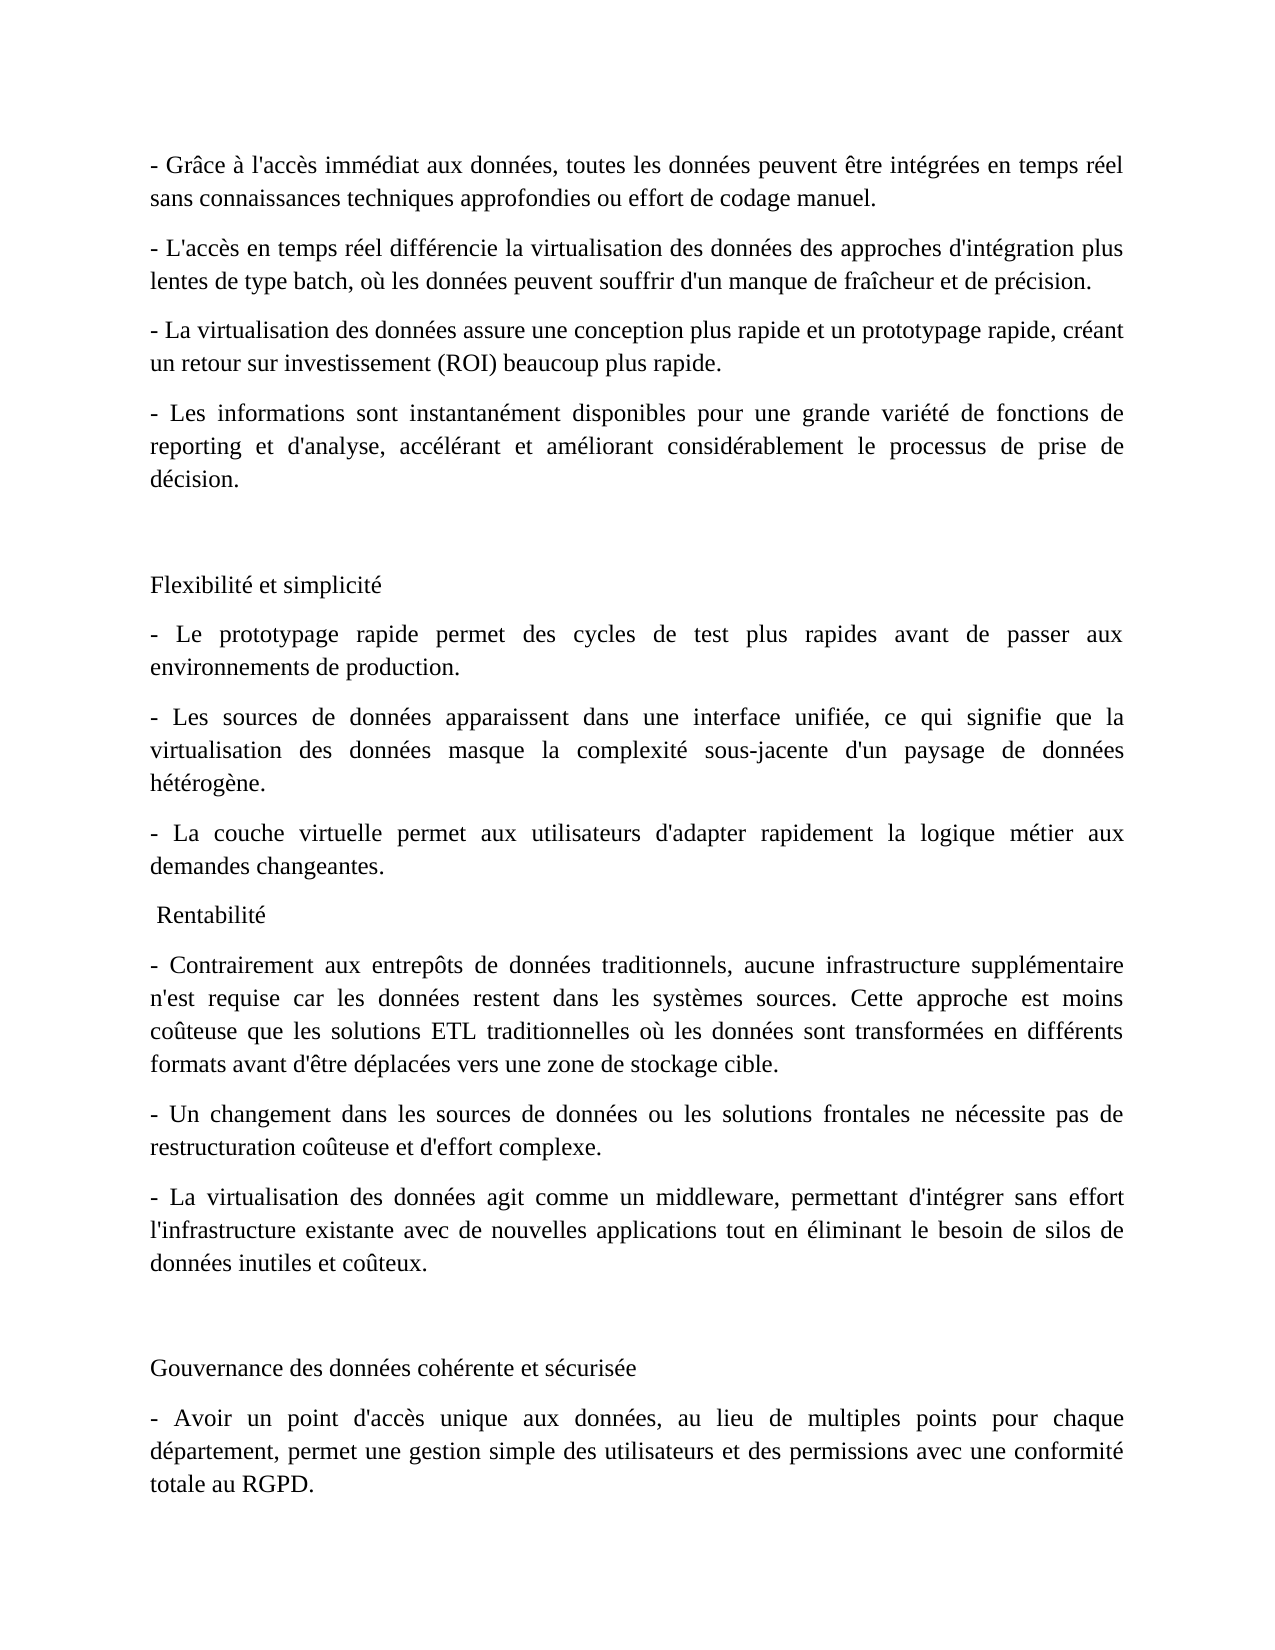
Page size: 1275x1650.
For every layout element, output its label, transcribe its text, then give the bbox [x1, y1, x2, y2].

text Flexibilité et simplicité [150, 570, 1125, 598]
text Gouvernance des données cohérente et sécurisée [150, 1353, 1125, 1382]
text - Avoir un point d'accès unique aux données, au lieu de multiples points pour chaque département, permet une gestion simple des utilisateurs et des permissions avec une conformité totale au RGPD. [150, 1403, 1125, 1498]
text - Les informations sont instantanément disponibles pour une grande variété de fonctions de reporting et d'analyse, accélérant et améliorant considérablement le processus de prise de décision. [150, 398, 1125, 493]
text - La couche virtuelle permet aux utilisateurs d'adapter rapidement la logique métier aux demandes changeantes. [150, 818, 1125, 879]
text Rentabilité [150, 901, 1125, 929]
text - Grâce à l'accès immédiat aux données, toutes les données peuvent être intégrées en temps réel sans connaissances techniques approfondies ou effort de codage manuel. [150, 150, 1125, 212]
text - Contrairement aux entrepôts de données traditionnels, aucune infrastructure supplémentaire n'est requise car les données restent dans les systèmes sources. Cette approche est moins coûteuse que les solutions ETL traditionnelles où les données sont transformées en différents formats avant d'être déplacées vers une zone de stockage cible. [150, 950, 1125, 1078]
text - Le prototypage rapide permet des cycles de test plus rapides avant de passer aux environnements de production. [150, 619, 1125, 681]
text - L'accès en temps réel différencie la virtualisation des données des approches d'intégration plus lentes de type batch, où les données peuvent souffrir d'un manque de fraîcheur et de précision. [150, 233, 1125, 294]
text - Un changement dans les sources de données ou les solutions frontales ne nécessite pas de restructuration coûteuse et d'effort complexe. [150, 1099, 1125, 1161]
text - La virtualisation des données assure une conception plus rapide et un prototypage rapide, créant un retour sur investissement (ROI) beaucoup plus rapide. [150, 315, 1125, 377]
text - La virtualisation des données agit comme un middleware, permettant d'intégrer sans effort l'infrastructure existante avec de nouvelles applications tout en éliminant le besoin de silos de données inutiles et coûteux. [150, 1182, 1125, 1276]
text - Les sources de données apparaissent dans une interface unifiée, ce qui signifie que la virtualisation des données masque la complexité sous-jacente d'un paysage de données hétérogène. [150, 702, 1125, 797]
